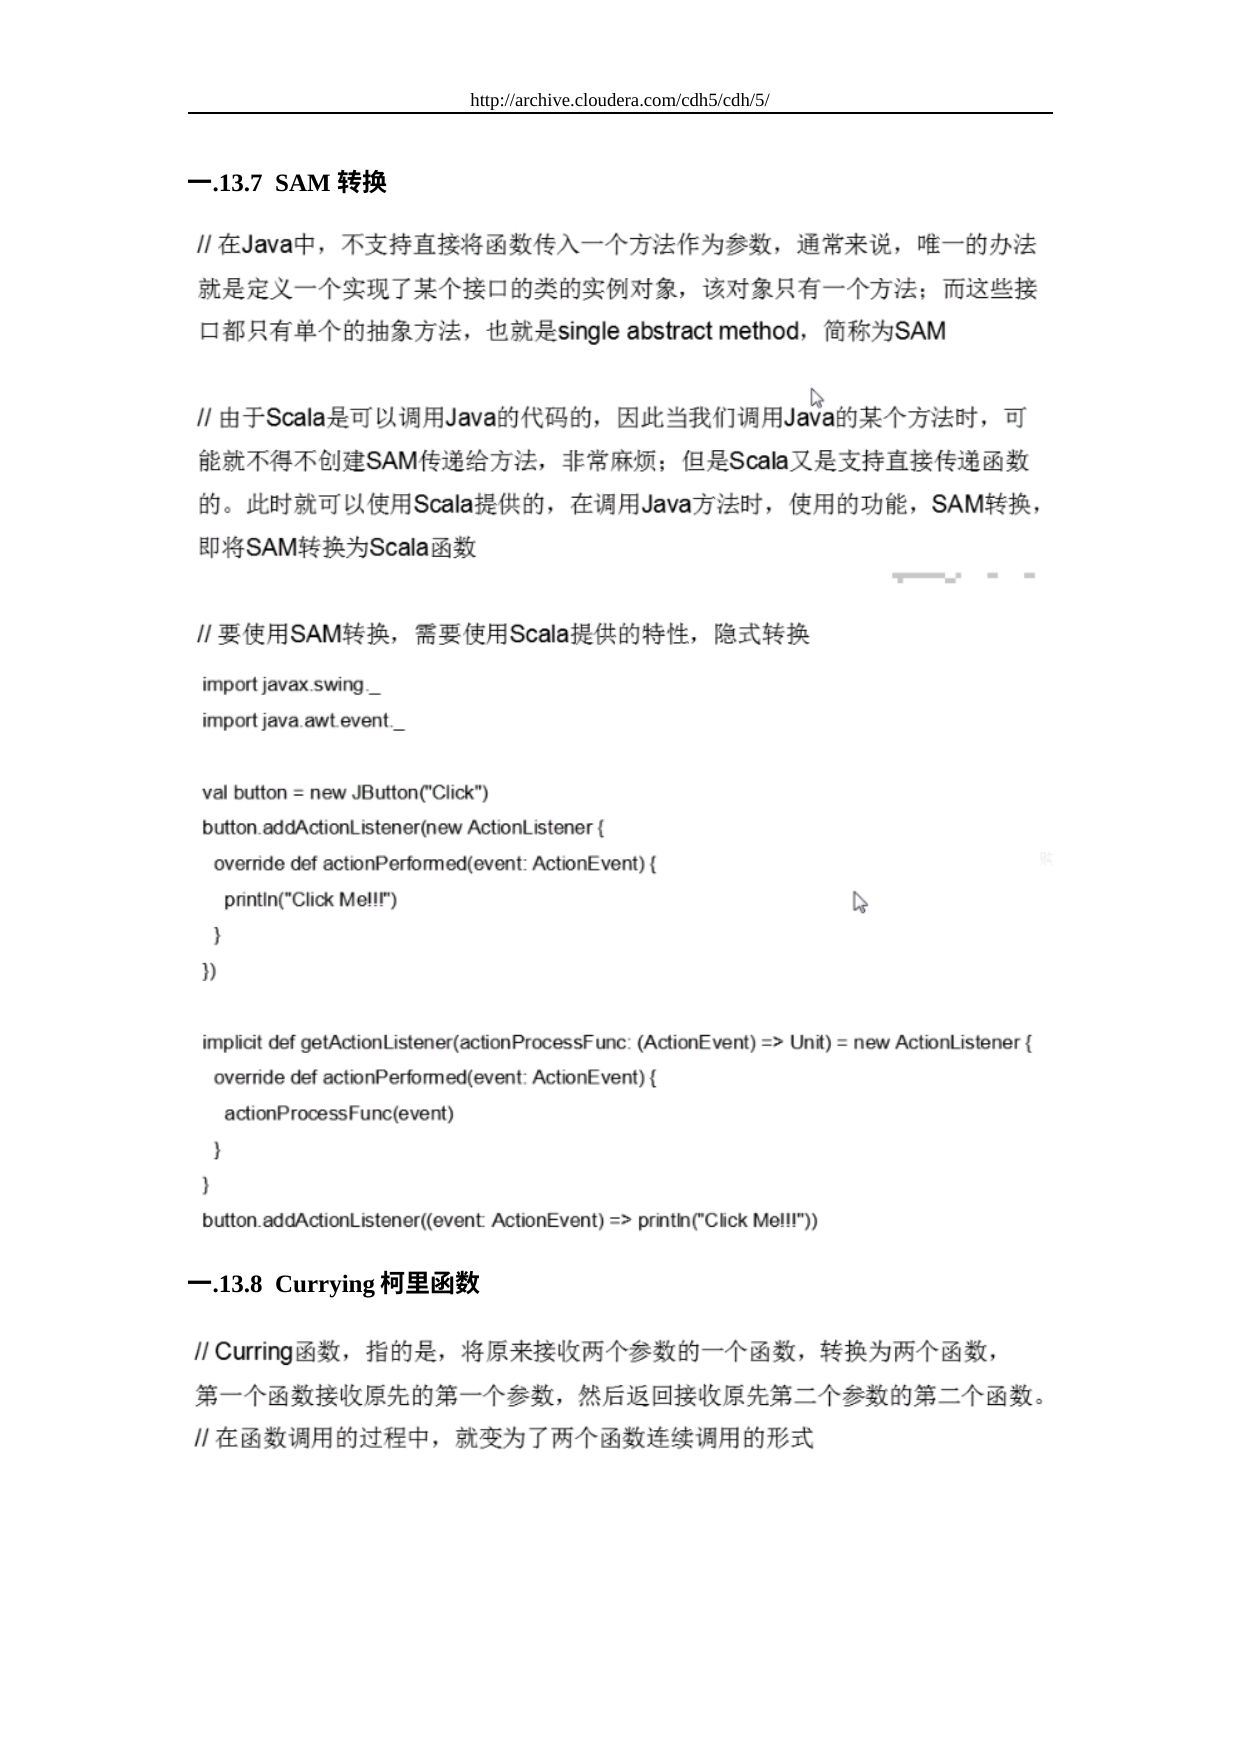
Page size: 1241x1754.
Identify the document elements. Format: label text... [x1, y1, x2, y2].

subtitle SAM 转换 [187, 162, 1053, 198]
picture [187, 667, 1053, 1241]
subtitle Currying柯里函数 [187, 1264, 1053, 1300]
picture [187, 223, 1053, 660]
picture [187, 1325, 1053, 1463]
